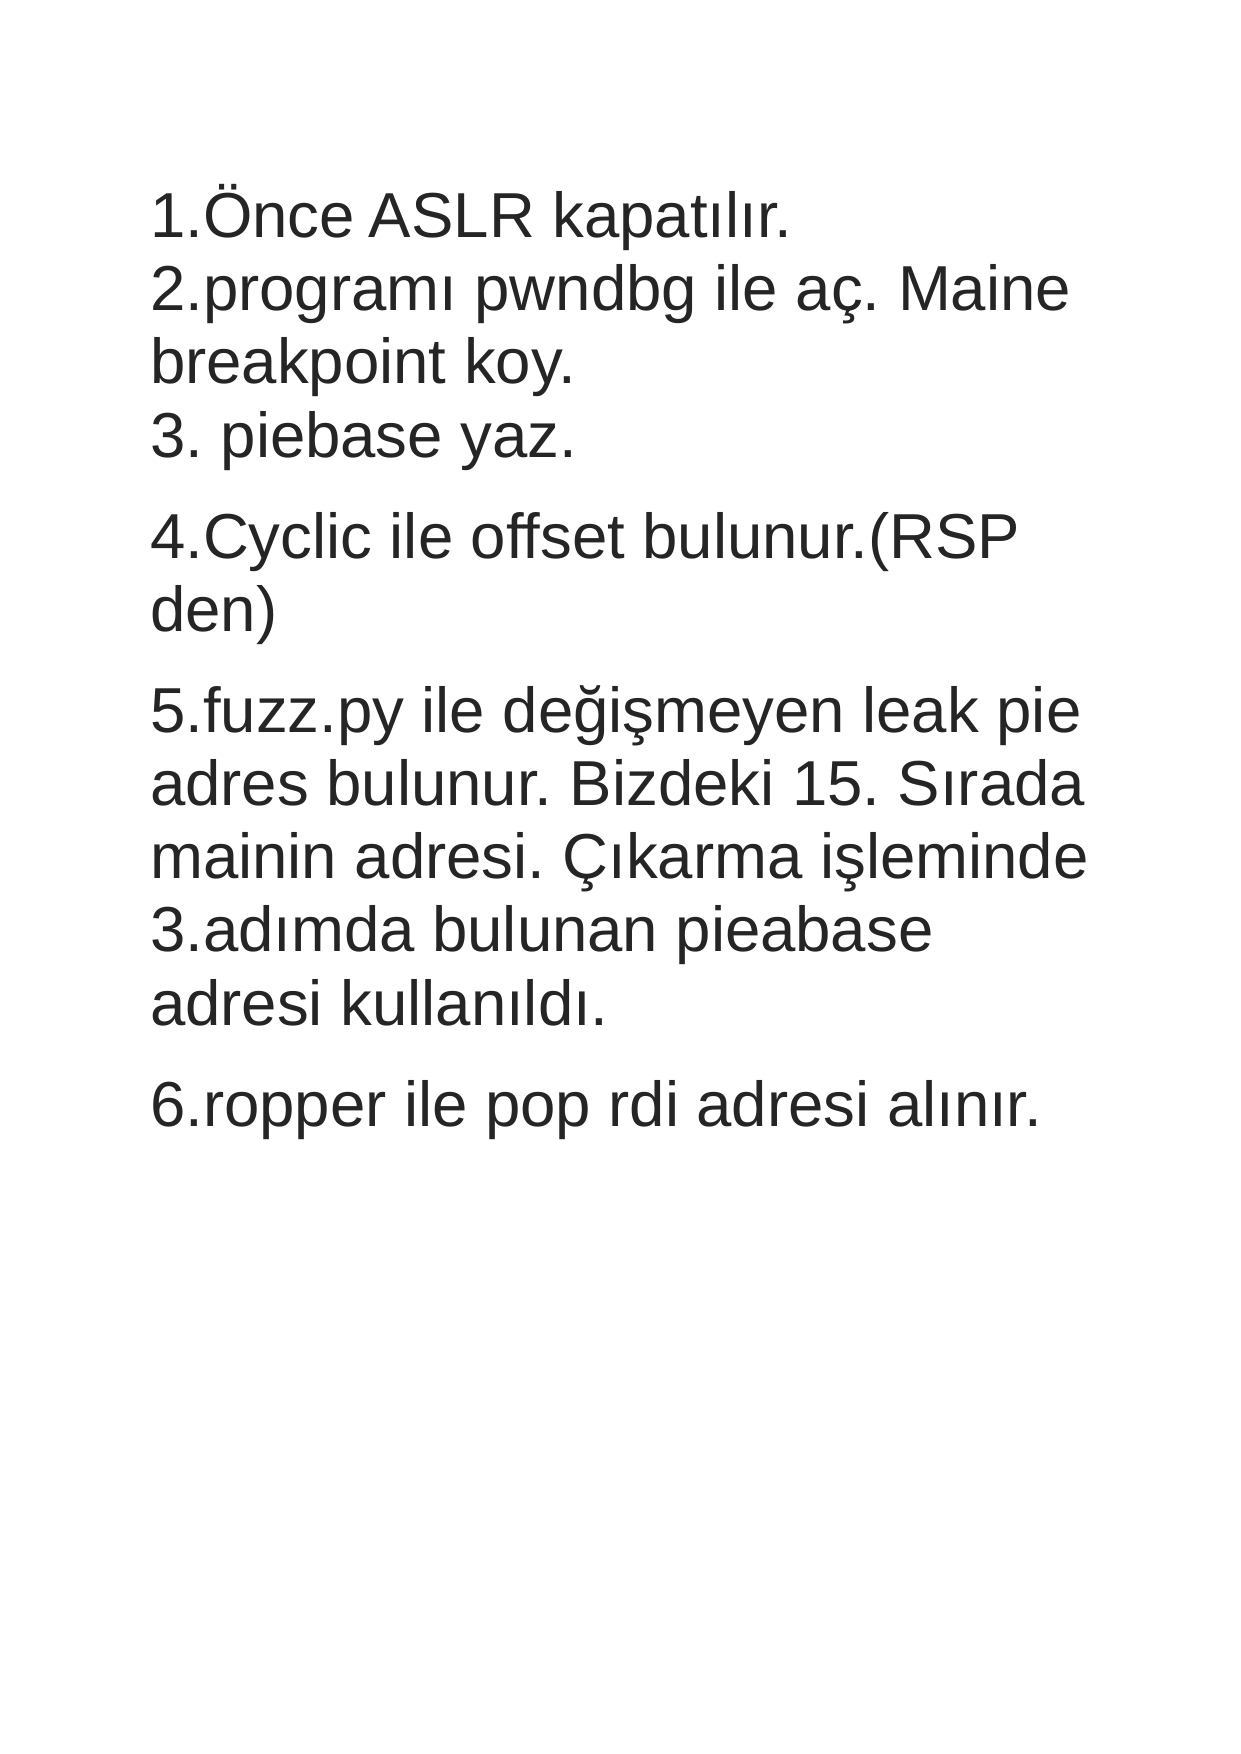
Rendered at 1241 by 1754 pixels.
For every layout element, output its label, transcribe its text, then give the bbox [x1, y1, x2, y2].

text 3. piebase yaz. [150, 403, 1090, 477]
text 2.programı pwndbg ile aç. Maine breakpoint koy. [150, 257, 1090, 403]
text 6.ropper ile pop rdi adresi alınır. [150, 1091, 1090, 1164]
text 1.Önce ASLR kapatılır. [150, 184, 1090, 257]
text 4.Cyclic ile offset bulunur.(RSP den) [150, 511, 1090, 657]
text 5.fuzz.py ile değişmeyen leak pie adres bulunur. Bizdeki 15. Sırada mainin adresi. Çıkarma işleminde 3.adımda bulunan pieabase adresi kullanıldı. [150, 691, 1090, 1057]
